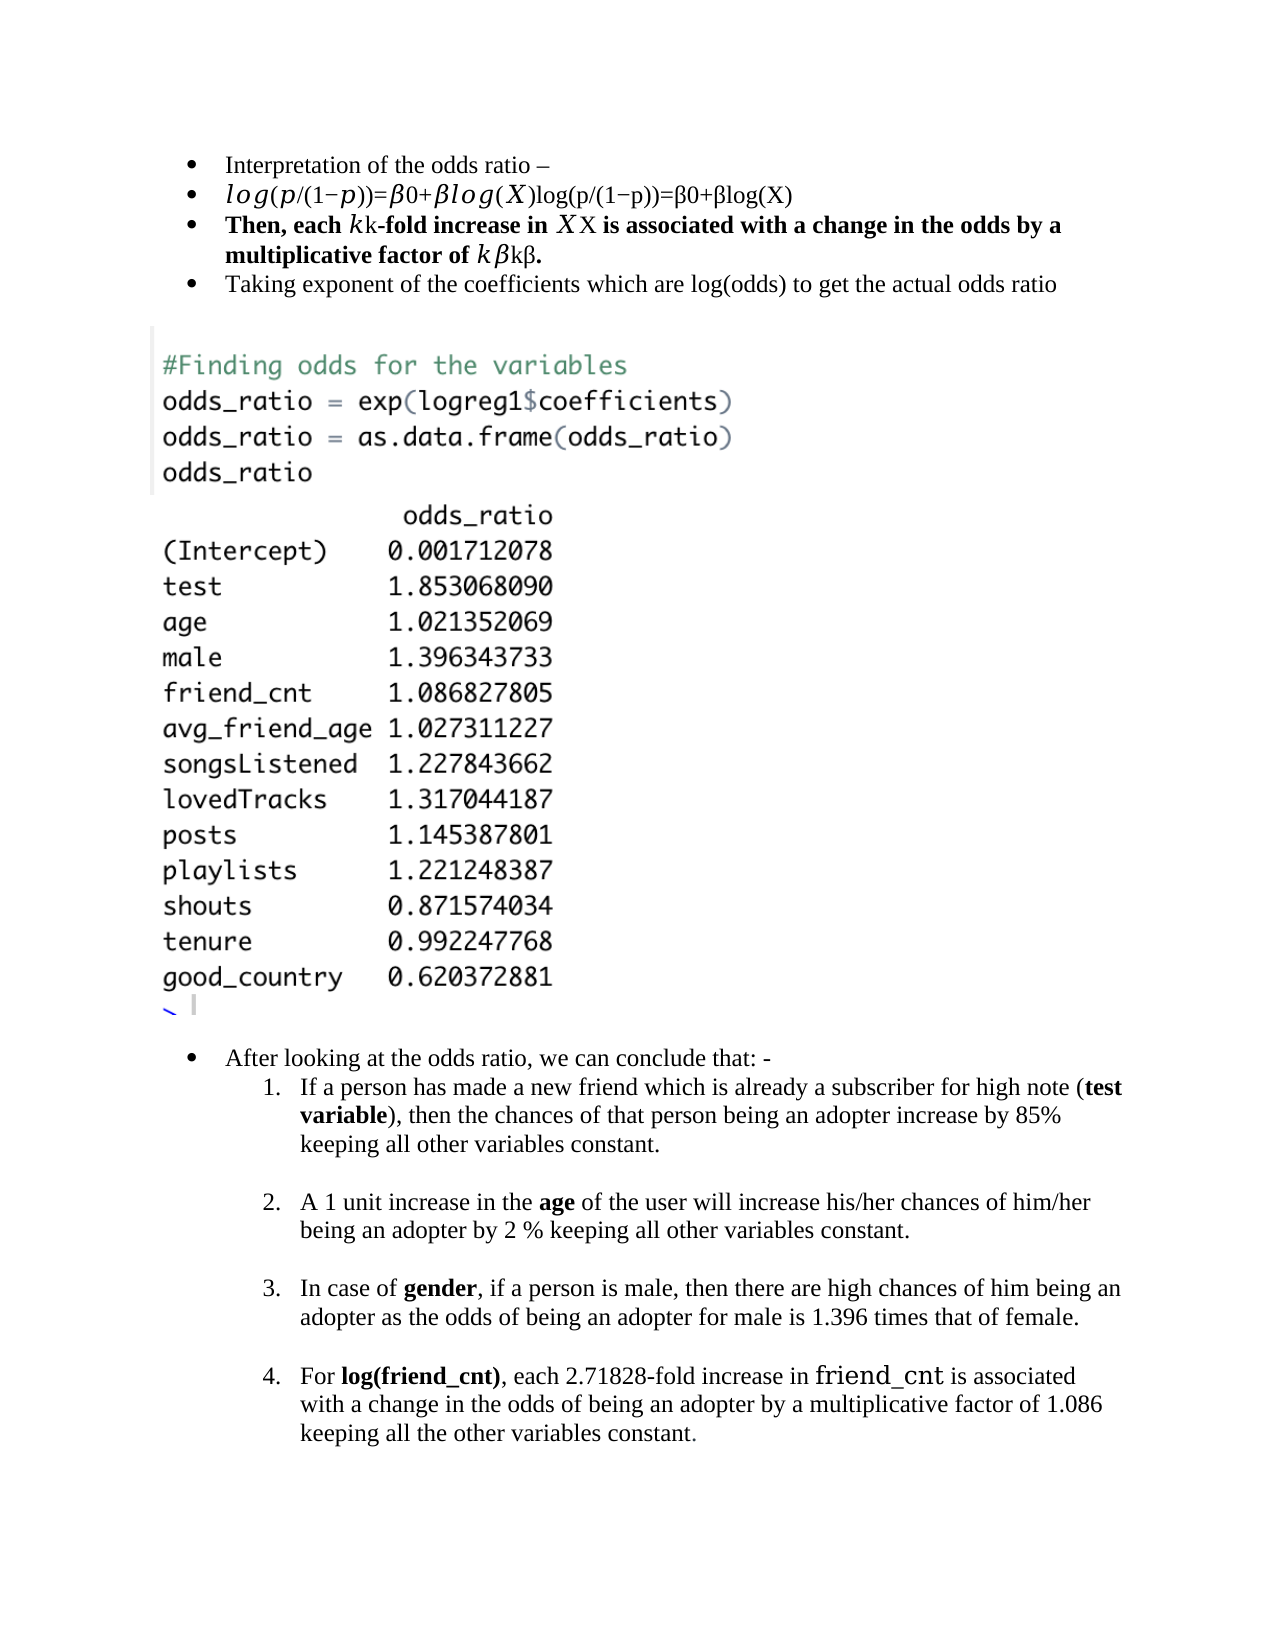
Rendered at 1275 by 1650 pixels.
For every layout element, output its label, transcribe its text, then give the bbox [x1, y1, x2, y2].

list Taking exponent of the coefficients which are log(odds) to get the actual odds ratio [187, 269, 1125, 298]
list Interpretation of the odds ratio – [187, 150, 1125, 179]
list 𝑙𝑜𝑔(𝑝/(1−𝑝))=𝛽0+𝛽𝑙𝑜𝑔(𝑋)log(p/(1−p))=β0+βlog(X) [187, 179, 1125, 209]
list After looking at the odds ratio, we can conclude that: - [187, 1043, 1125, 1072]
list Then, each 𝑘k-fold increase in 𝑋X is associated with a change in the odds by a multiplicative factor of 𝑘𝛽kβ. [187, 209, 1125, 269]
list A 1 unit increase in the age of the user will increase his/her chances of him/her being an adopter by 2 % keeping all other variables constant. [262, 1187, 1125, 1244]
list In case of gender, if a person is male, then there are high chances of him being an adopter as the odds of being an adopter for male is 1.396 times that of female. [262, 1273, 1125, 1331]
list For log(friend_cnt), each 2.71828-fold increase in friend_cnt is associated with a change in the odds of being an adopter by a multiplicative factor of 1.086 keeping all the other variables constant. [262, 1359, 1125, 1447]
picture [150, 326, 759, 1015]
list If a person has made a new friend which is already a subscriber for high note (test variable), then the chances of that person being an adopter increase by 85% keeping all other variables constant. [262, 1072, 1125, 1158]
